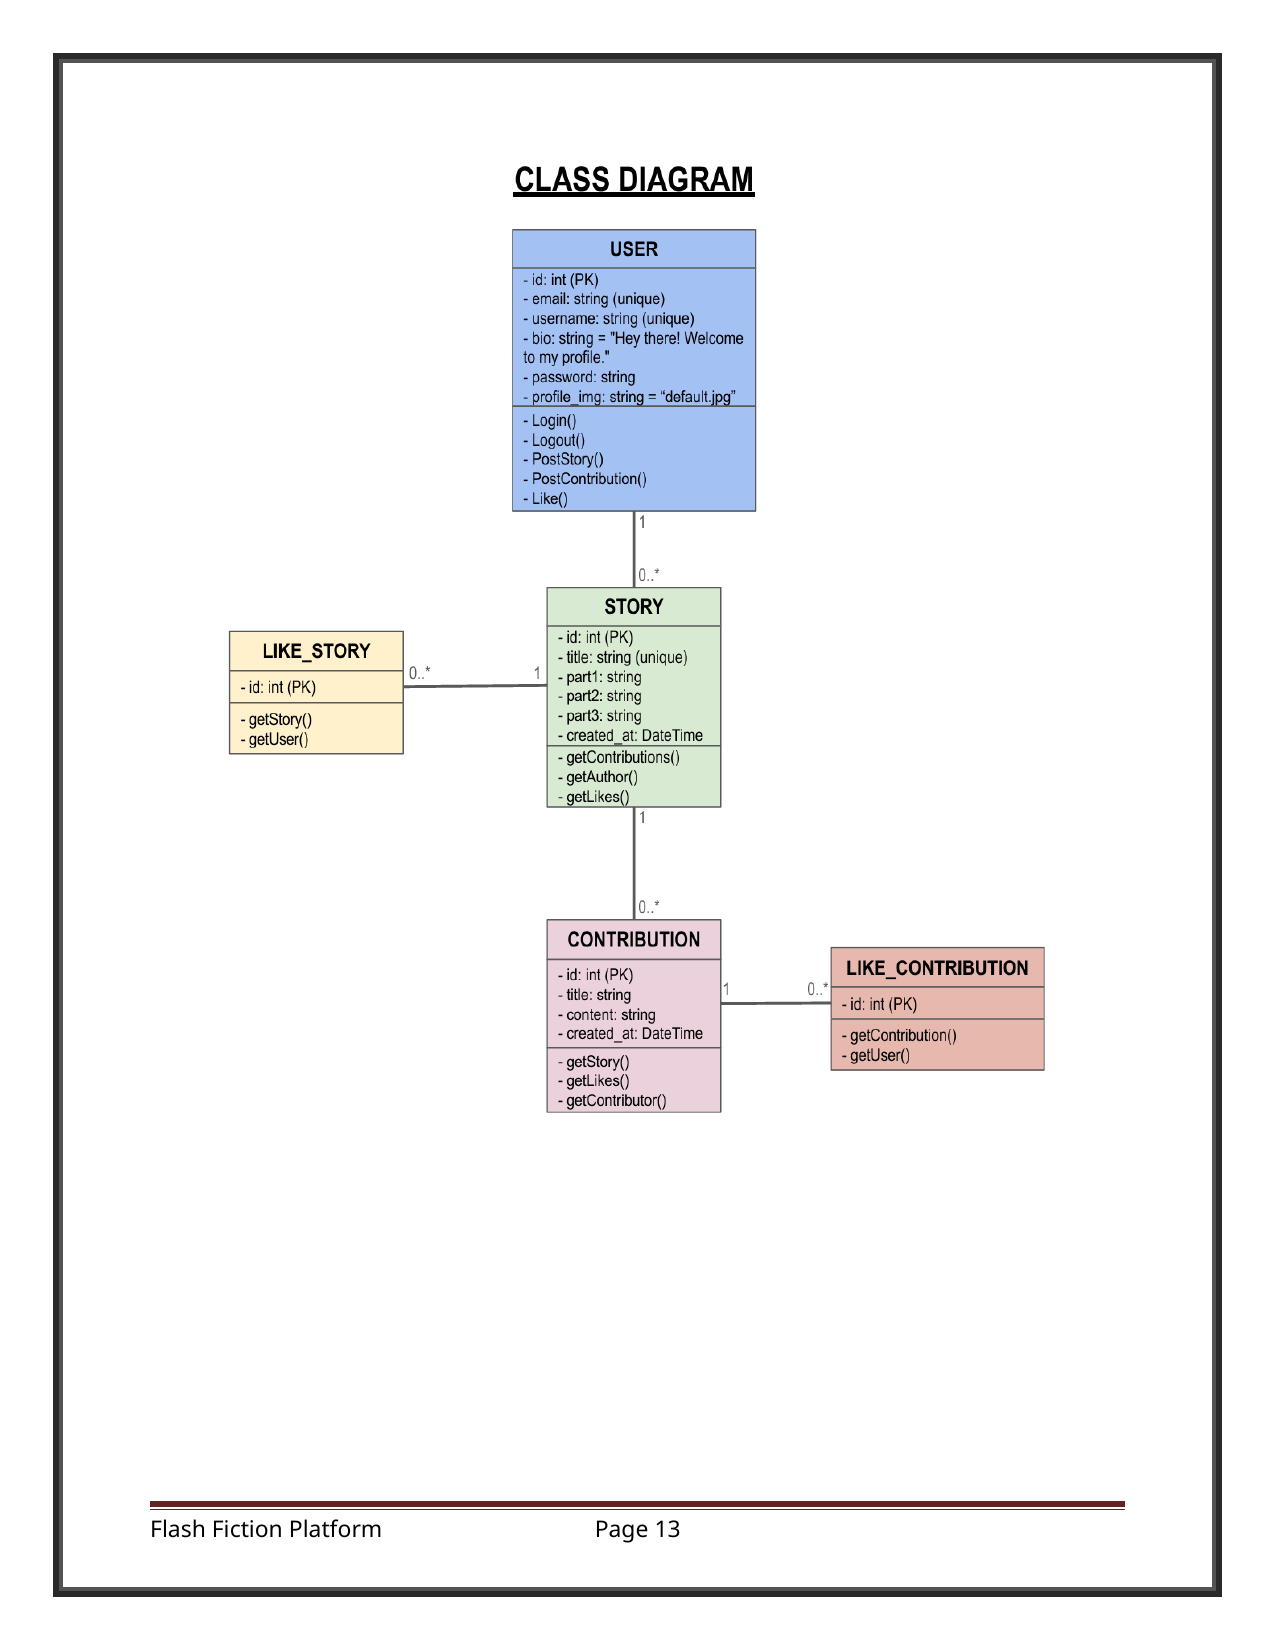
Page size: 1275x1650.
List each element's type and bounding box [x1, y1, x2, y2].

picture [68, 150, 1200, 1132]
